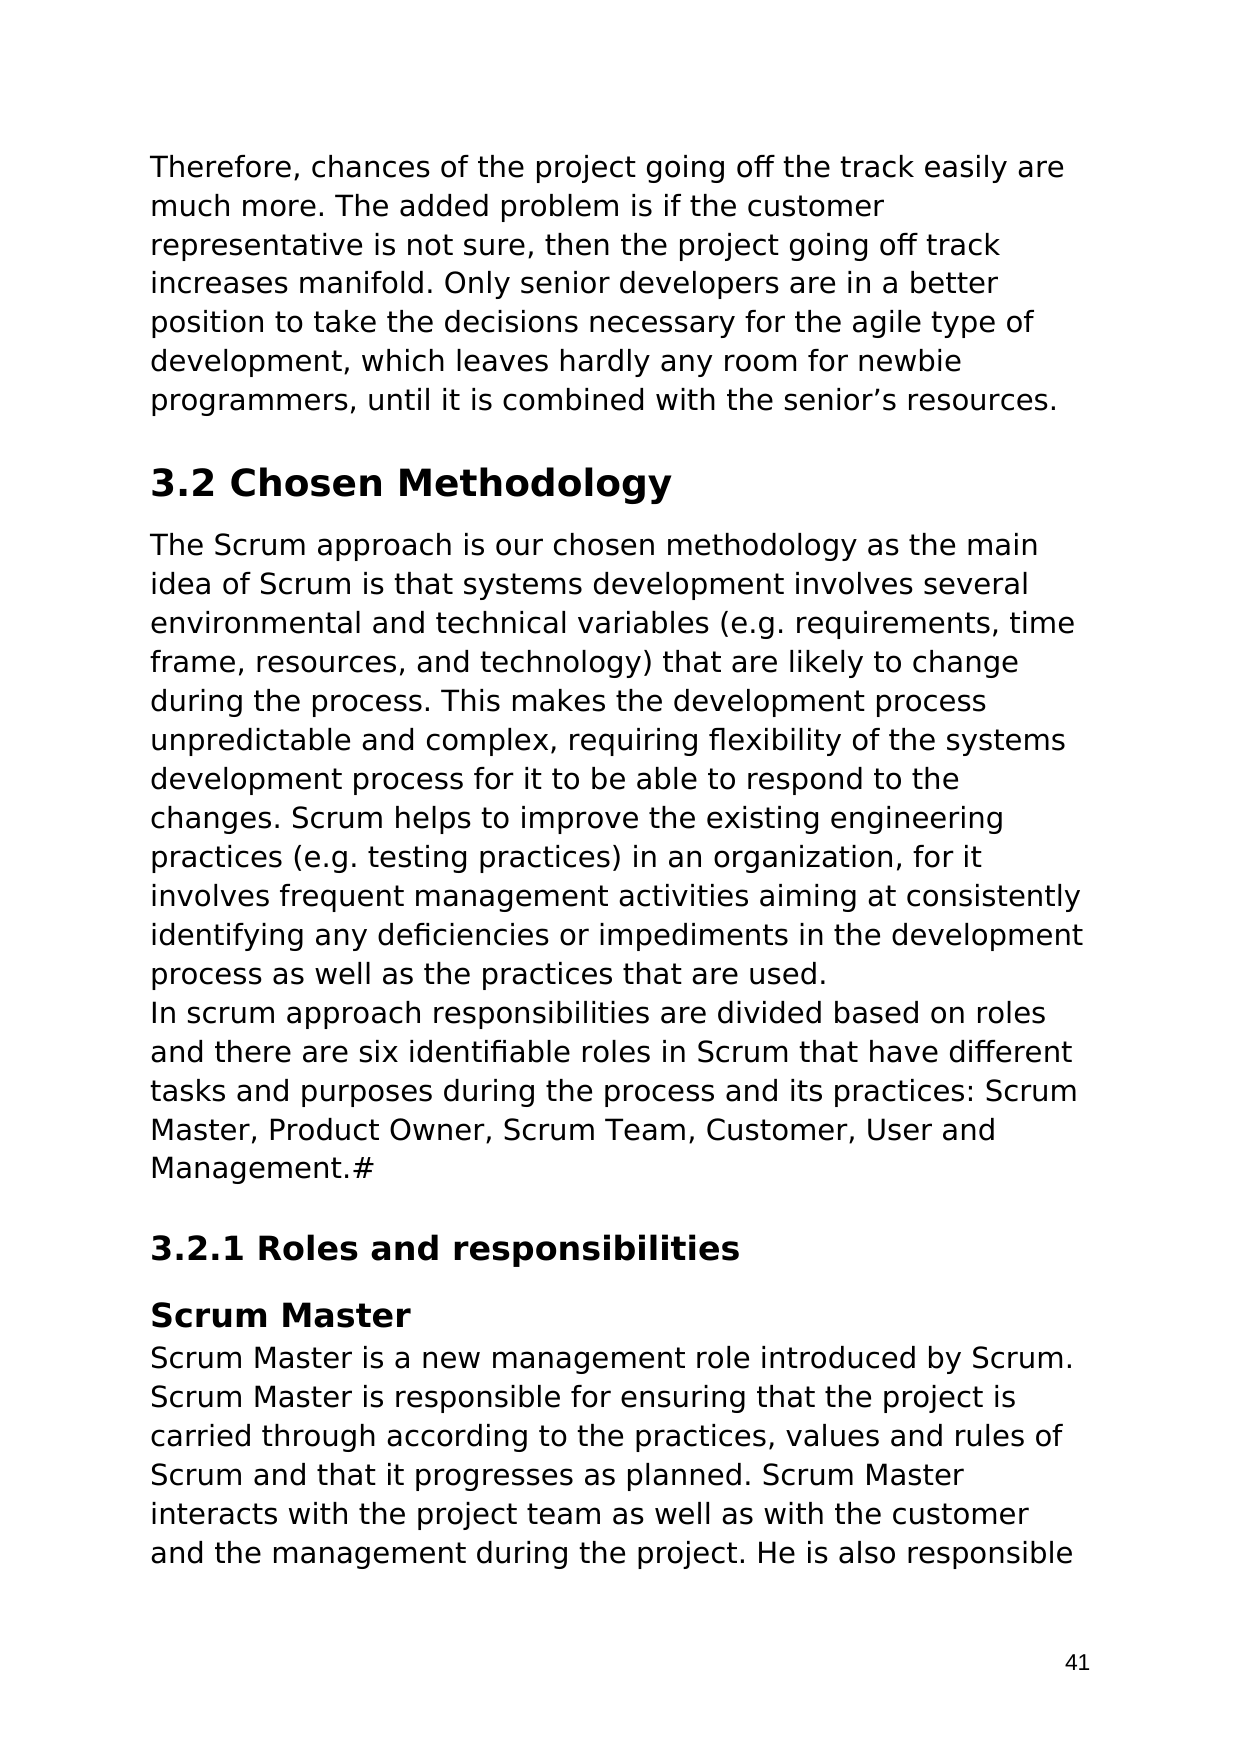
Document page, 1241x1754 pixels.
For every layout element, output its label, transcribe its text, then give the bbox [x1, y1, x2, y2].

text 3.2 Chosen Methodology [150, 462, 1090, 505]
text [150, 150, 1090, 418]
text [150, 1341, 1090, 1570]
text The Scrum approach is our chosen methodology as the main idea of Scrum is that systems development involves several environmental and technical variables (e.g. requirements, time frame, resources, and technology) that are likely to change during the process. This makes the development process unpredictable and complex, requiring flexibility of the systems development process for it to be able to respond to the changes. Scrum helps to improve the existing engineering practices (e.g. testing practices) in an organization, for it involves frequent management activities aiming at consistently identifying any deficiencies or impediments in the development process as well as the practices that are used. [150, 528, 1090, 991]
text In scrum approach responsibilities are divided based on roles and there are six identifiable roles in Scrum that have different tasks and purposes during the process and its practices: Scrum Master, Product Owner, Scrum Team, Customer, User and Management.# [150, 996, 1090, 1186]
text 3.2.1 Roles and responsibilities [150, 1230, 1090, 1269]
text Scrum Master [150, 1297, 1090, 1335]
